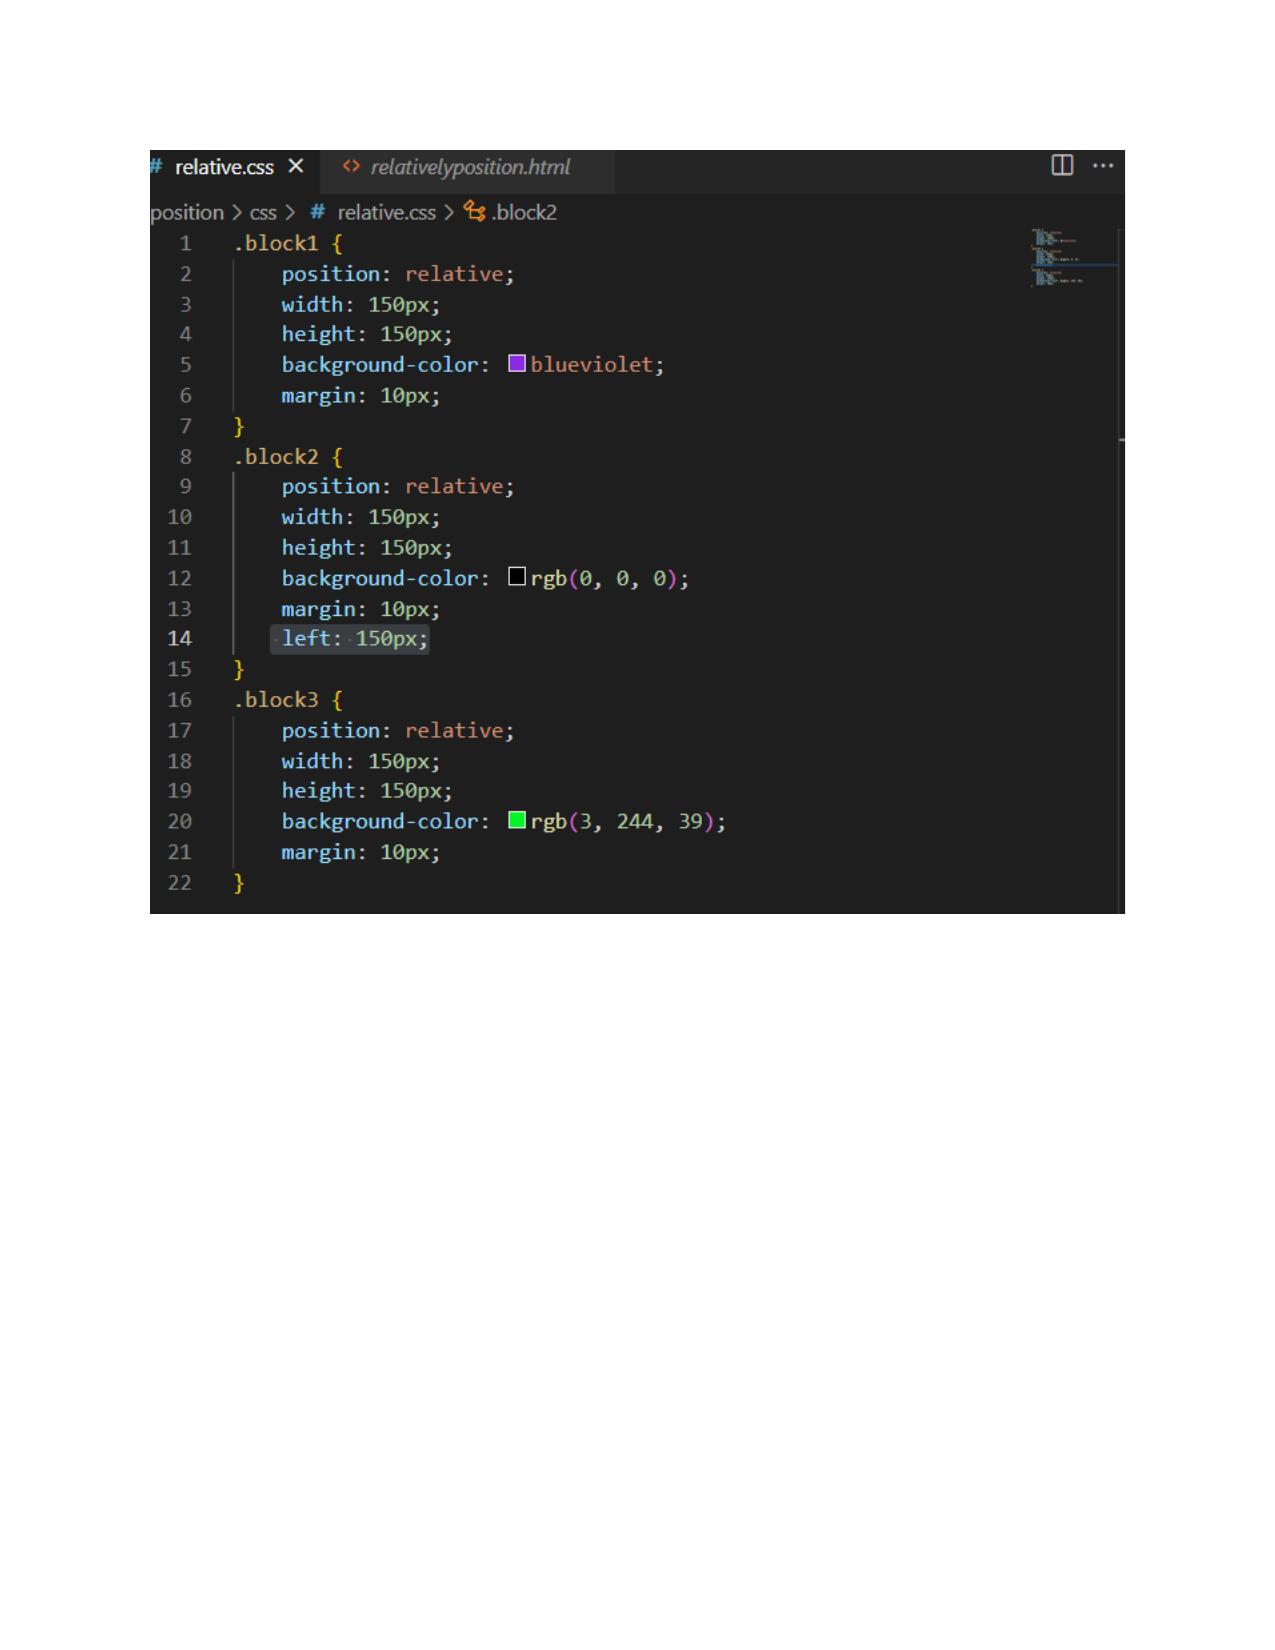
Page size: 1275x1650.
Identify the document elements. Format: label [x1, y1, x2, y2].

picture [150, 150, 1125, 914]
